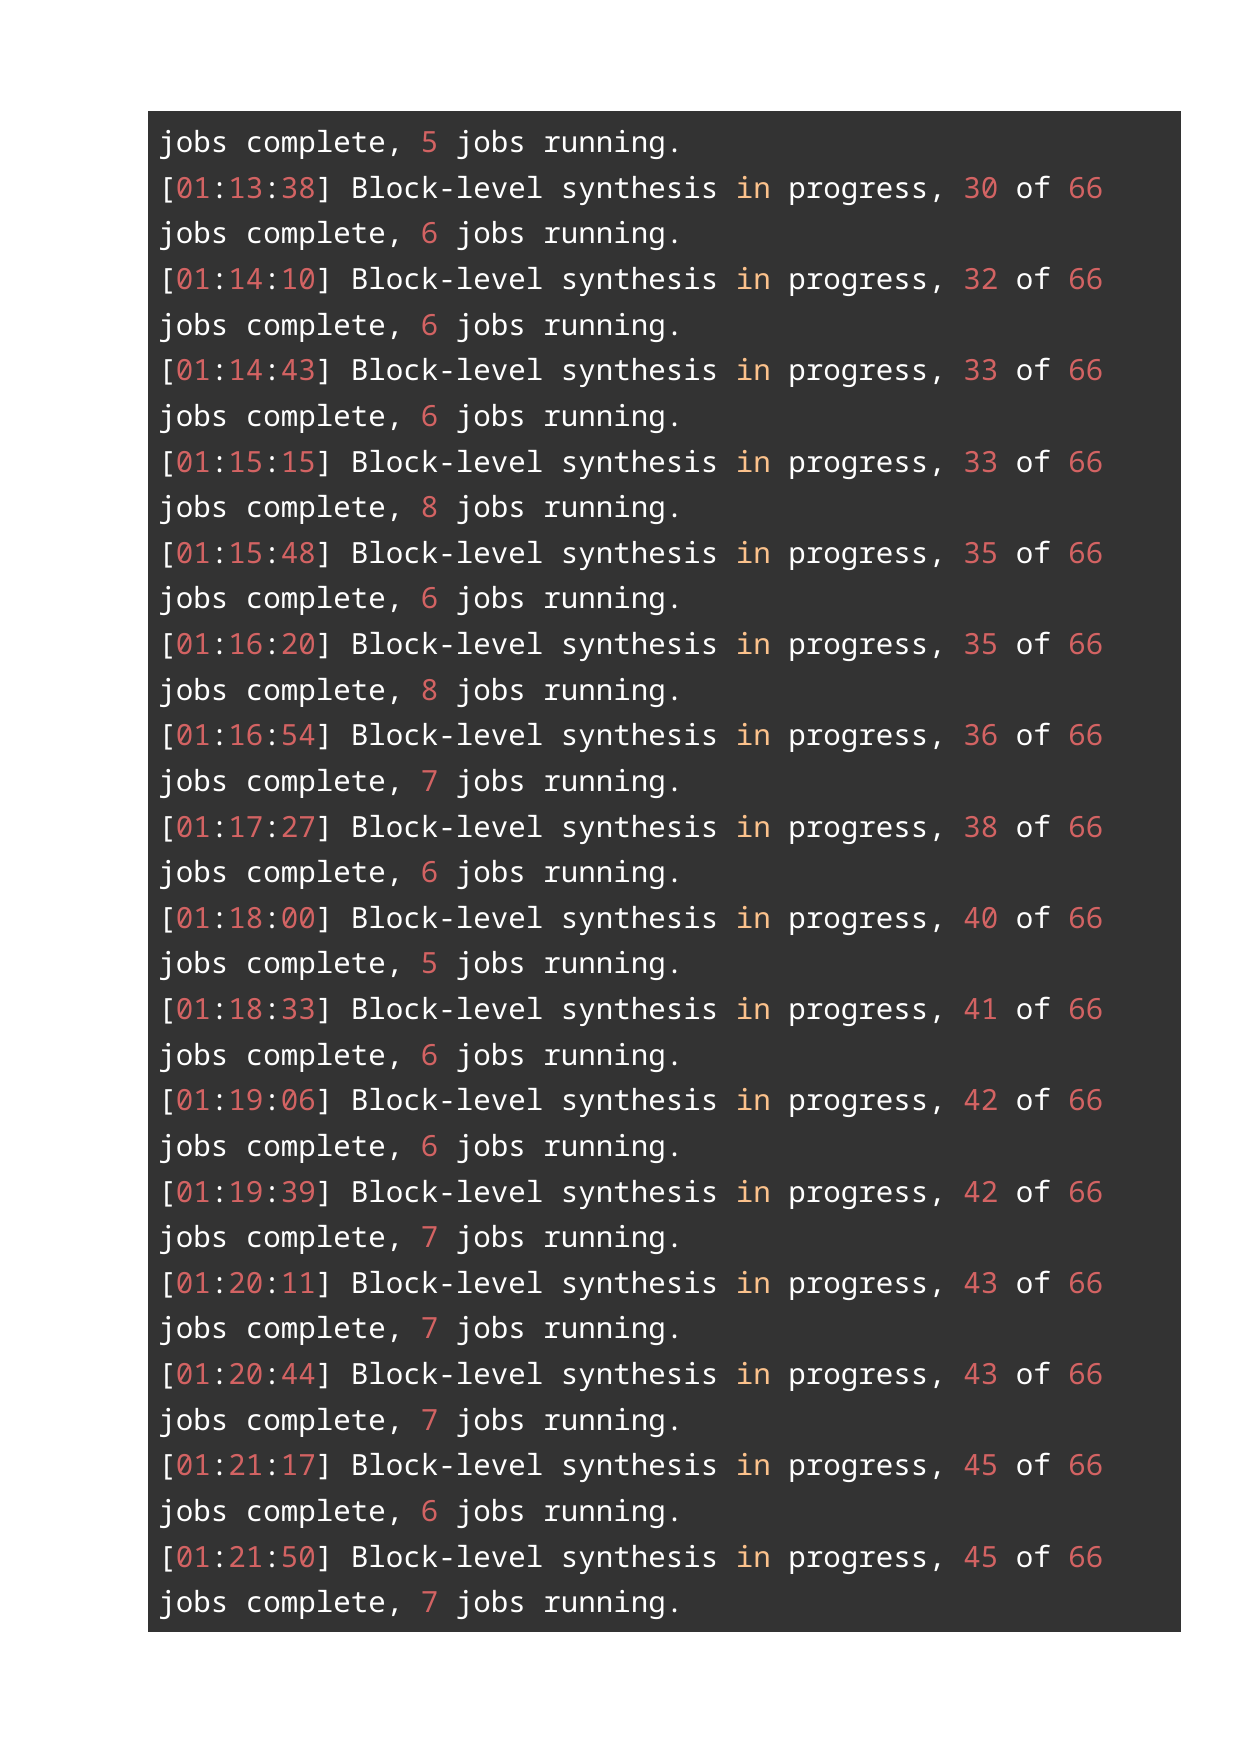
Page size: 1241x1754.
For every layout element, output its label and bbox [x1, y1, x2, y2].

table_header [148, 111, 1181, 1632]
